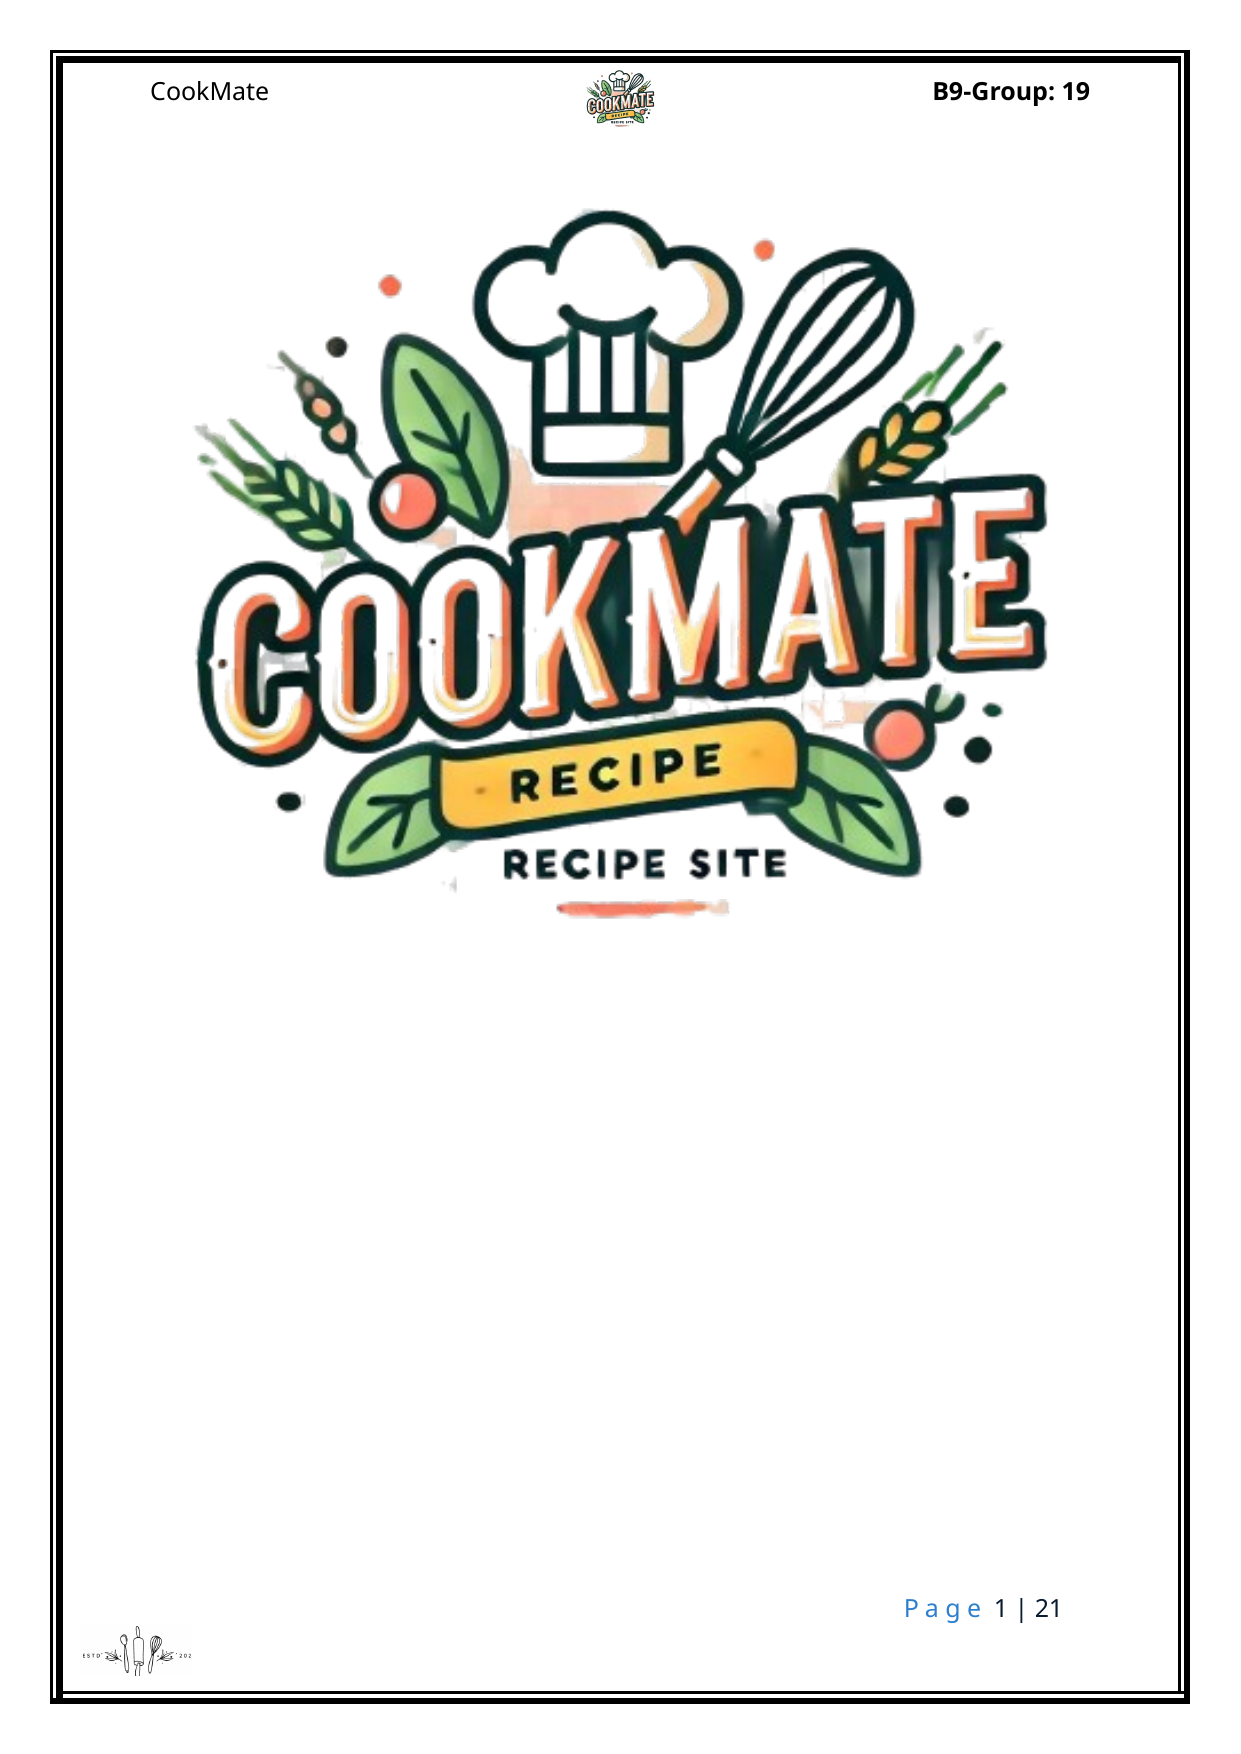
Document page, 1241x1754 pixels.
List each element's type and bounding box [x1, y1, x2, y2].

picture [583, 68, 657, 131]
picture [162, 186, 1079, 962]
